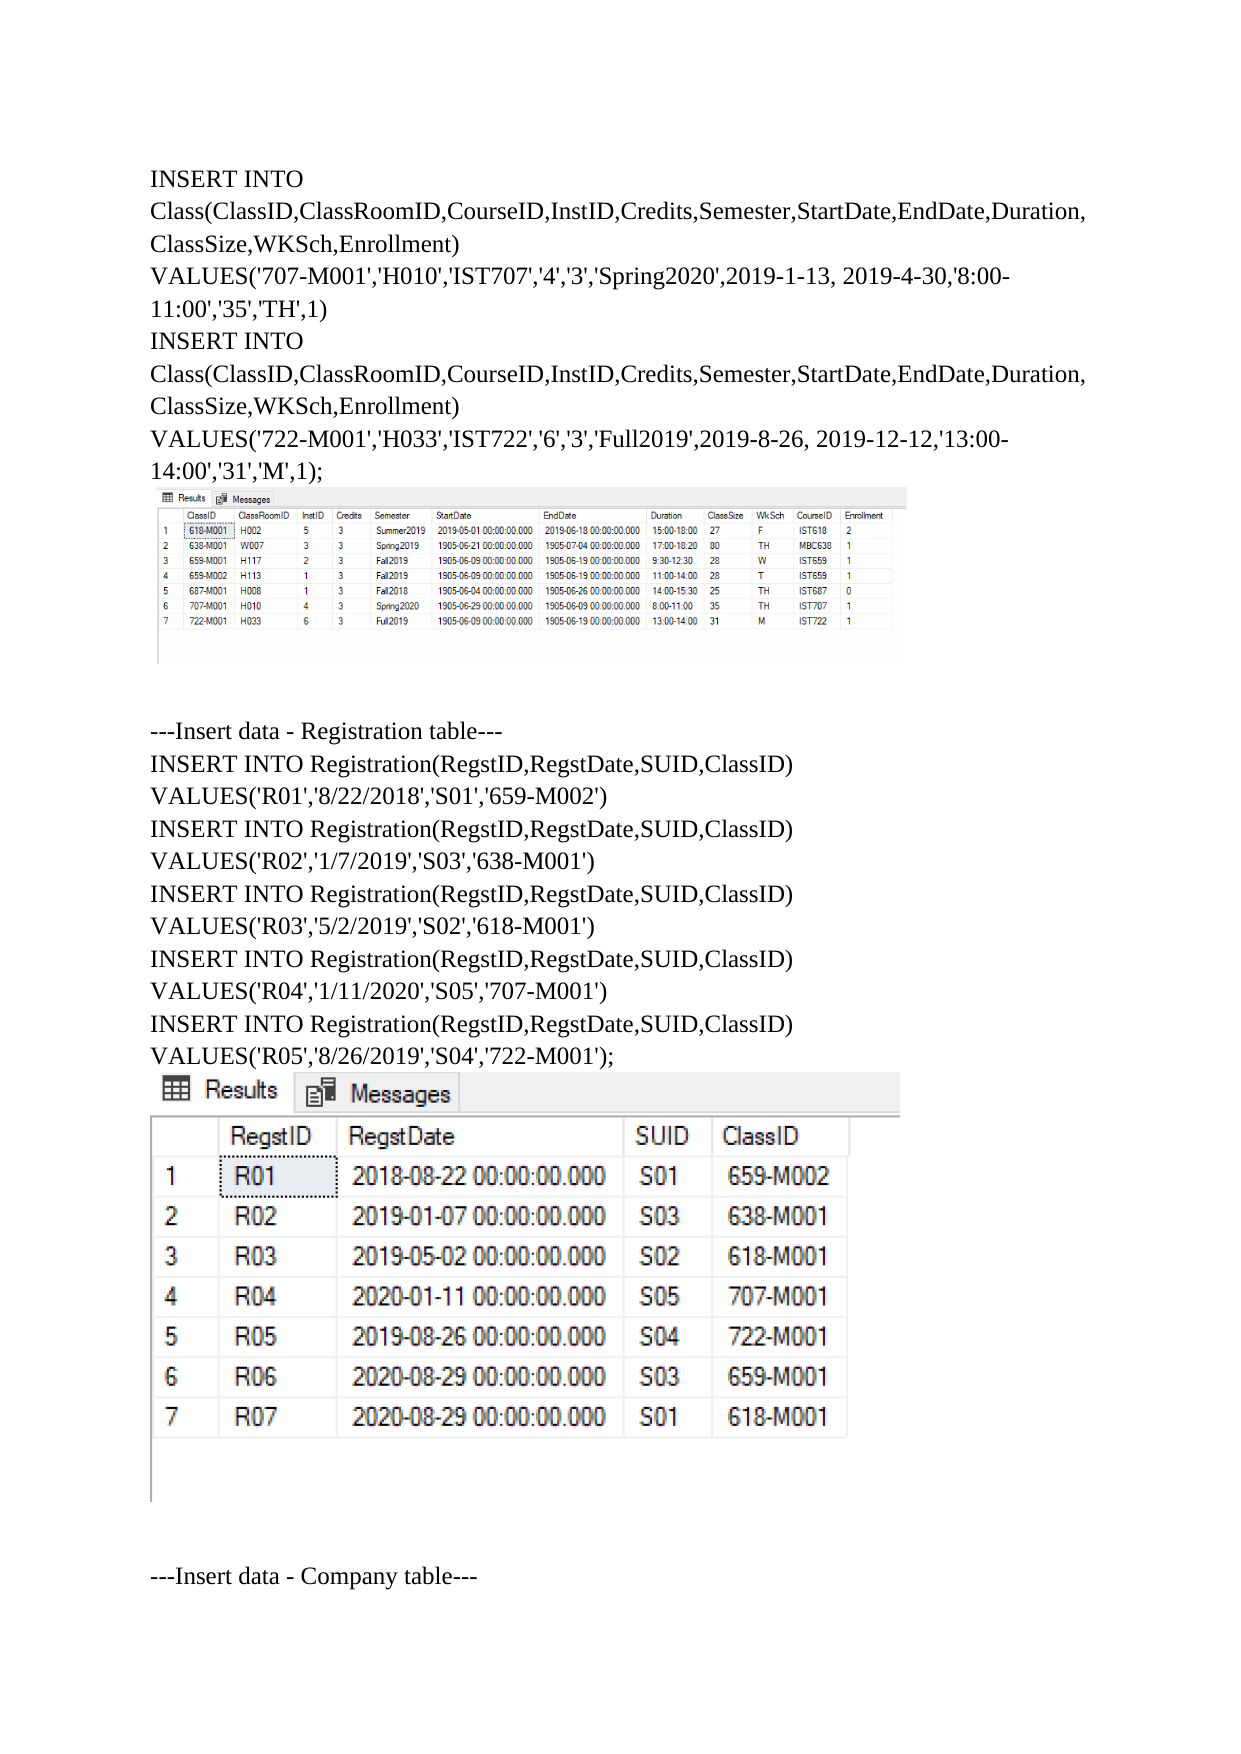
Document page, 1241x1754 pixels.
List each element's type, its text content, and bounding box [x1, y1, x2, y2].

text VALUES('R05','8/26/2019','S04','722-M001'); [150, 1039, 1090, 1072]
text VALUES('707-M001','H010','IST707','4','3','Spring2020',2019-1-13, 2019-4-30,'8:00-11:00','35','TH',1) [150, 259, 1090, 324]
text ---Insert data - Registration table--- [150, 714, 1090, 747]
text INSERT INTO Registration(RegstID,RegstDate,SUID,ClassID) [150, 877, 1090, 909]
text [150, 162, 1090, 259]
text VALUES('722-M001','H033','IST722','6','3','Full2019',2019-8-26, 2019-12-12,'13:00-14:00','31','M',1); [150, 422, 1090, 487]
text VALUES('R04','1/11/2020','S05','707-M001') [150, 974, 1090, 1007]
text VALUES('R03','5/2/2019','S02','618-M001') [150, 909, 1090, 942]
text VALUES('R01','8/22/2018','S01','659-M002') [150, 779, 1090, 812]
text ---Insert data - Company table--- [150, 1559, 1090, 1592]
text INSERT INTO Registration(RegstID,RegstDate,SUID,ClassID) [150, 942, 1090, 974]
text INSERT INTO Registration(RegstID,RegstDate,SUID,ClassID) [150, 1007, 1090, 1039]
picture [150, 1072, 901, 1502]
picture [156, 487, 907, 664]
text INSERT INTO Registration(RegstID,RegstDate,SUID,ClassID) [150, 747, 1090, 779]
text VALUES('R02','1/7/2019','S03','638-M001') [150, 844, 1090, 877]
text INSERT INTO Class(ClassID,ClassRoomID,CourseID,InstID,Credits,Semester,StartDate,EndDate,Duration,ClassSize,WKSch,Enrollment) [150, 324, 1090, 422]
text INSERT INTO Registration(RegstID,RegstDate,SUID,ClassID) [150, 812, 1090, 844]
